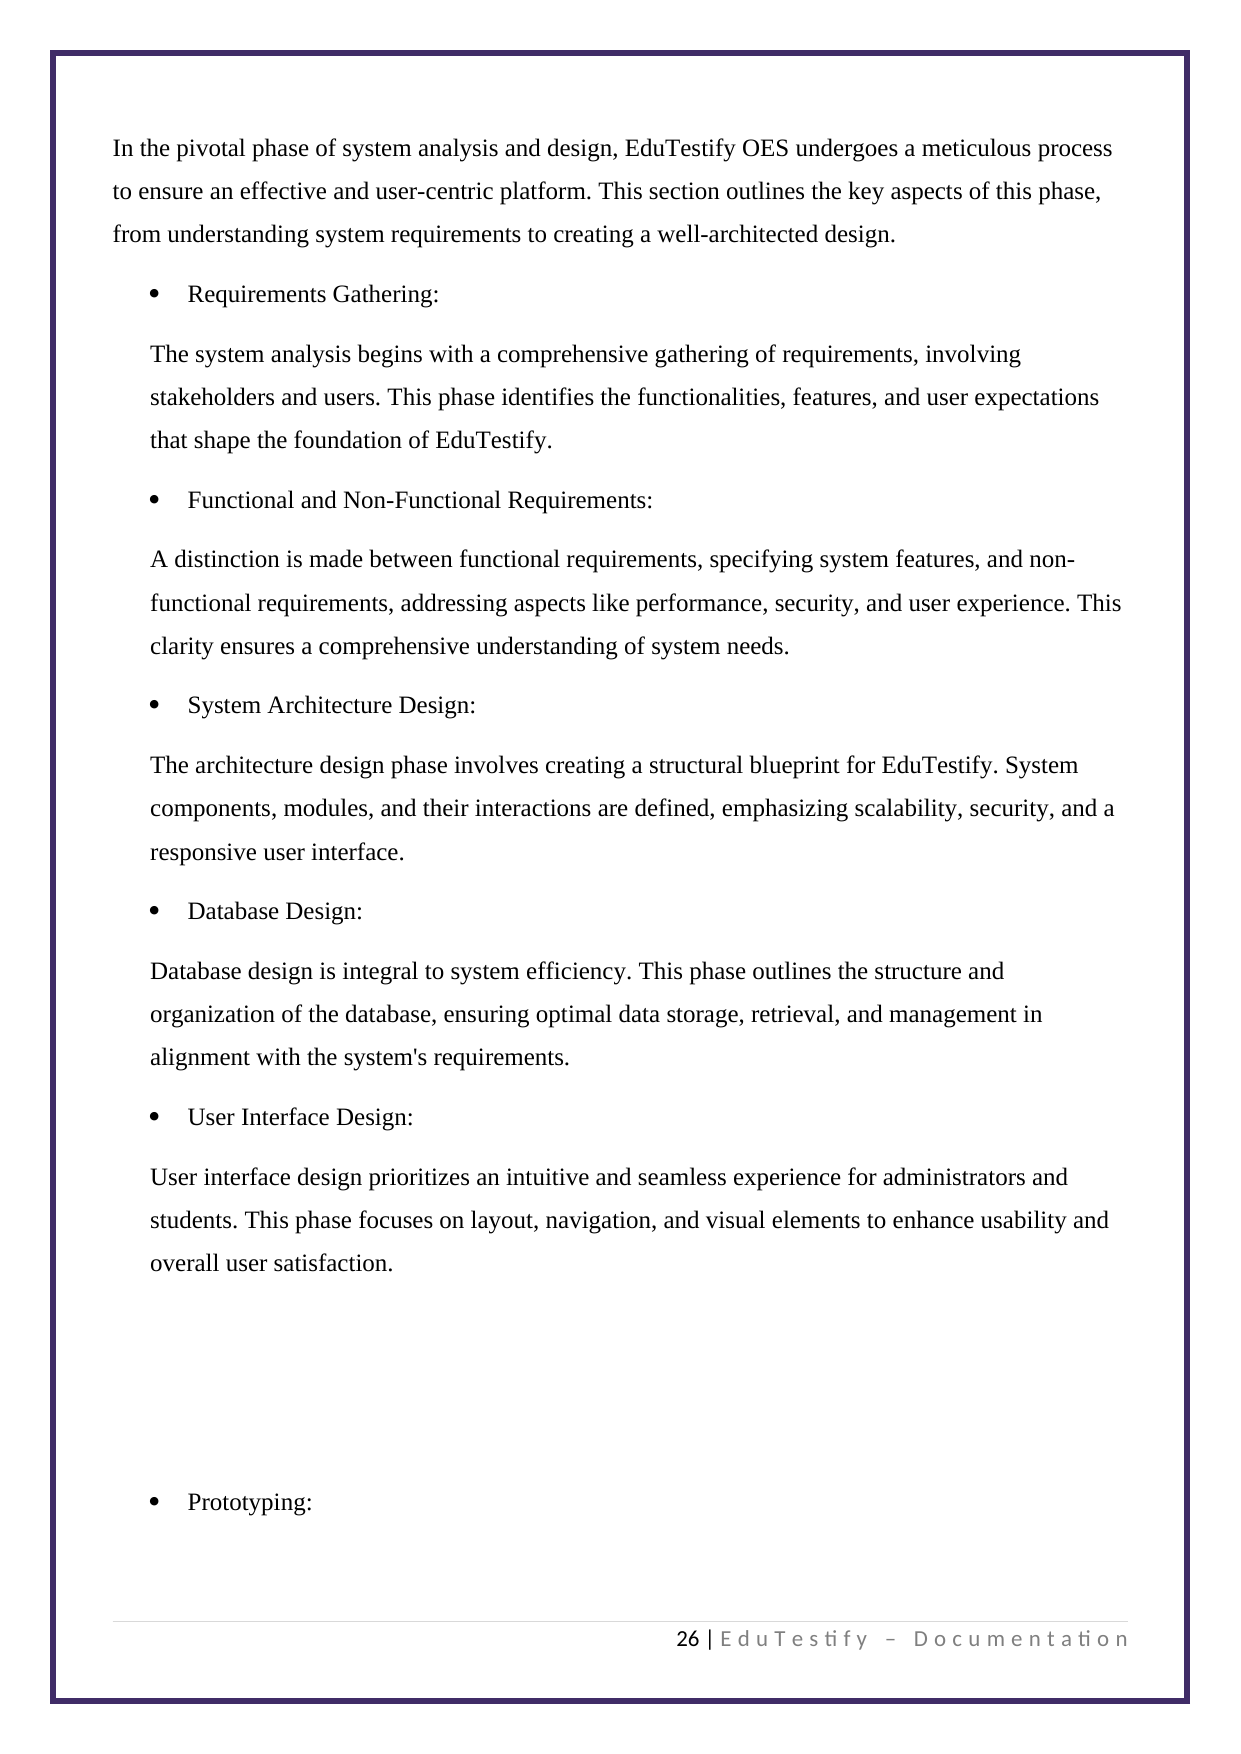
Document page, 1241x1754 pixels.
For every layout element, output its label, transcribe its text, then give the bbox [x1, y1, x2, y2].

list System Architecture Design: [150, 691, 1128, 719]
text User interface design prioritizes an intuitive and seamless experience for administrators and students. This phase focuses on layout, navigation, and visual elements to enhance usability and overall user satisfaction. [150, 1162, 1128, 1277]
list Database Design: [150, 896, 1128, 925]
text In the pivotal phase of system analysis and design, EduTestify OES undergoes a meticulous process to ensure an effective and user-centric platform. This section outlines the key aspects of this phase, from understanding system requirements to creating a well-architected design. [112, 133, 1128, 248]
list Requirements Gathering: [150, 279, 1128, 308]
text The system analysis begins with a comprehensive gathering of requirements, involving stakeholders and users. This phase identifies the functionalities, features, and user expectations that shape the foundation of EduTestify. [150, 339, 1128, 454]
list Prototyping: [150, 1487, 1128, 1516]
list User Interface Design: [150, 1102, 1128, 1131]
text Database design is integral to system efficiency. This phase outlines the structure and organization of the database, ensuring optimal data storage, retrieval, and management in alignment with the system's requirements. [150, 956, 1128, 1071]
list Functional and Non-Functional Requirements: [150, 485, 1128, 513]
text A distinction is made between functional requirements, specifying system features, and non-functional requirements, addressing aspects like performance, security, and user experience. This clarity ensures a comprehensive understanding of system needs. [150, 544, 1128, 659]
text The architecture design phase involves creating a structural blueprint for EduTestify. System components, modules, and their interactions are defined, emphasizing scalability, security, and a responsive user interface. [150, 750, 1128, 865]
